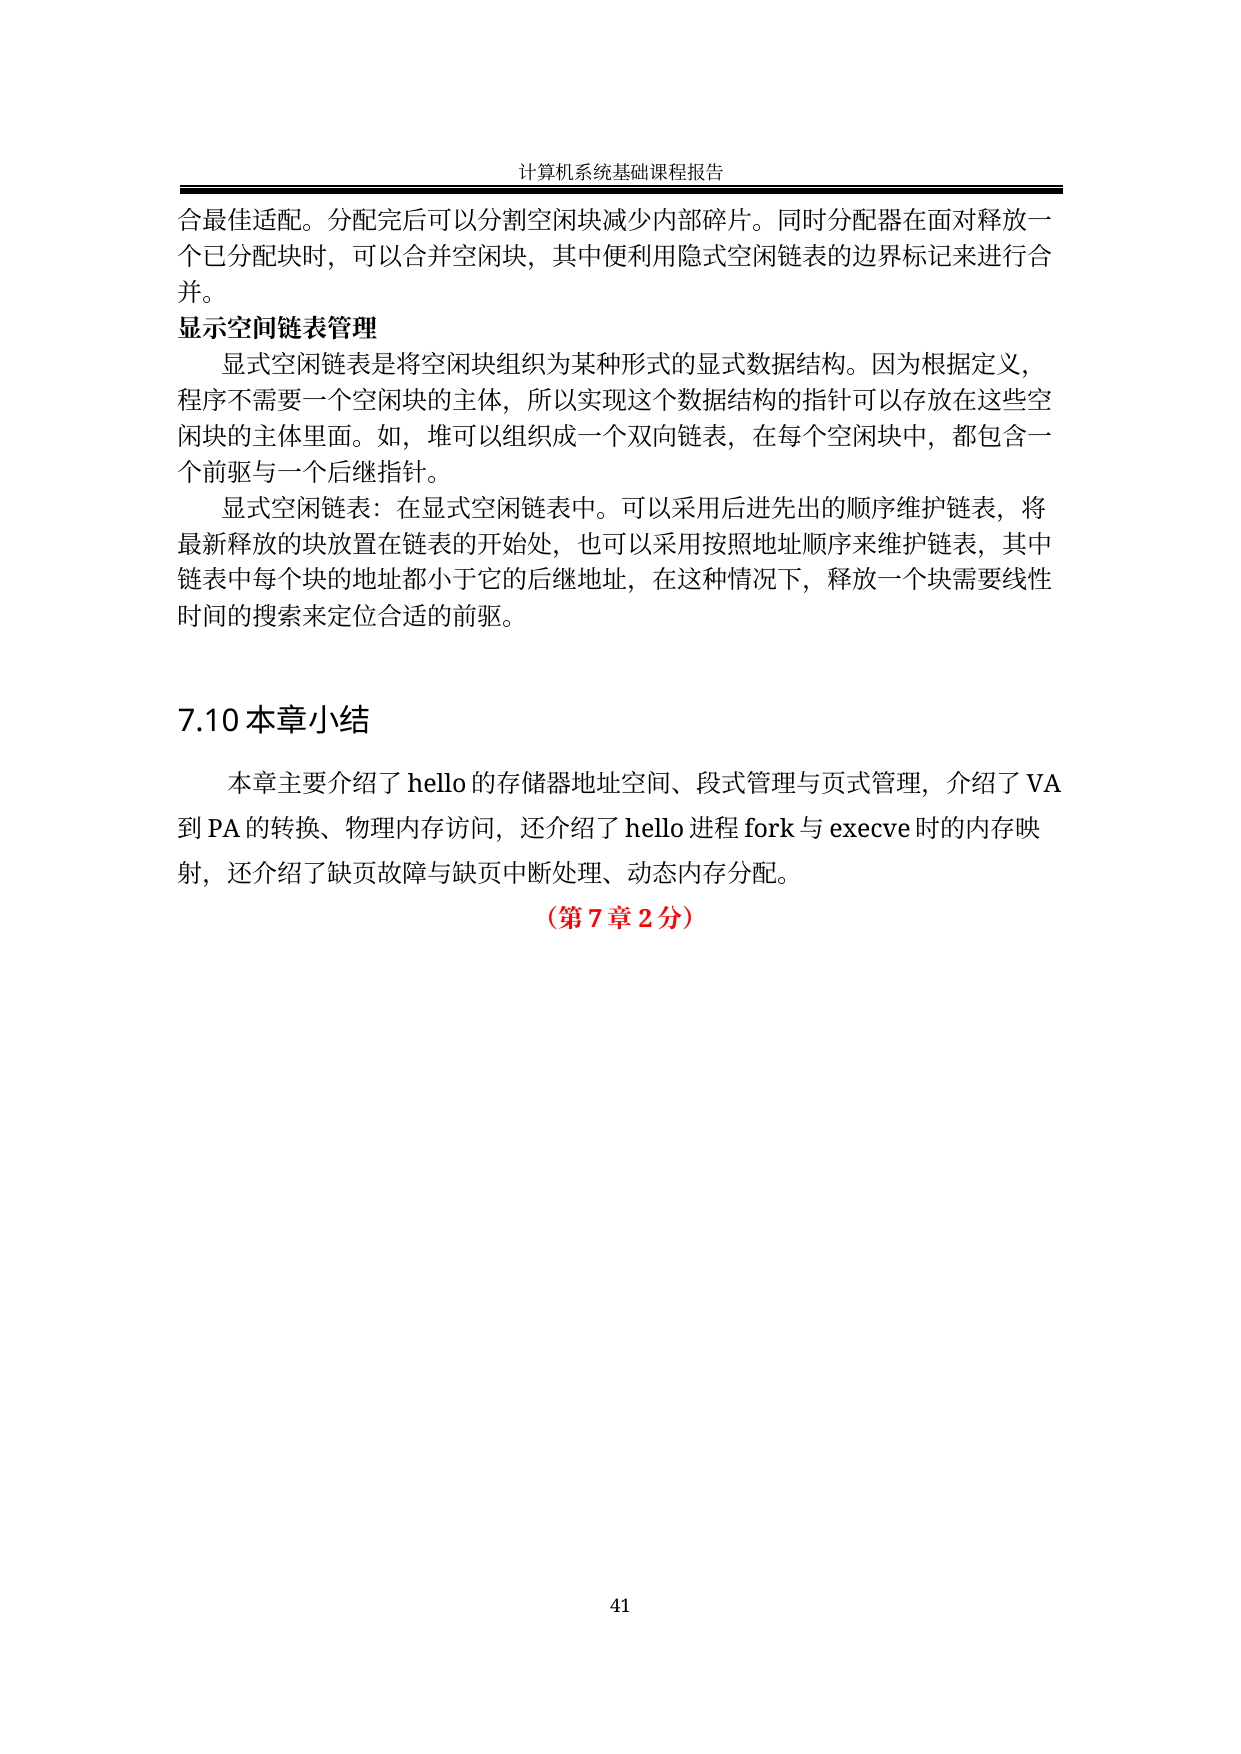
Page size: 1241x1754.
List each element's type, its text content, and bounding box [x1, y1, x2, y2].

subtitle 7.10本章小结 [177, 699, 1063, 739]
text 显式空闲链表：在显式空闲链表中。可以采用后进先出的顺序维护链表，将最新释放的块放置在链表的开始处，也可以采用按照地址顺序来维护链表，其中链表中每个块的地址都小于它的后继地址，在这种情况下，释放一个块需要线性时间的搜索来定位合适的前驱。 [177, 488, 1063, 632]
text 本章主要介绍了hello的存储器地址空间、段式管理与页式管理，介绍了VA到PA的转换、物理内存访问，还介绍了hello进程fork与execve时的内存映射，还介绍了缺页故障与缺页中断处理、动态内存分配。 [177, 764, 1063, 890]
text 显示空间链表管理 [177, 309, 1063, 344]
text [177, 201, 1063, 309]
text （第7章 2分） [177, 899, 1063, 935]
text 显式空闲链表是将空闲块组织为某种形式的显式数据结构。因为根据定义，程序不需要一个空闲块的主体，所以实现这个数据结构的指针可以存放在这些空闲块的主体里面。如，堆可以组织成一个双向链表，在每个空闲块中，都包含一个前驱与一个后继指针。 [177, 344, 1063, 488]
